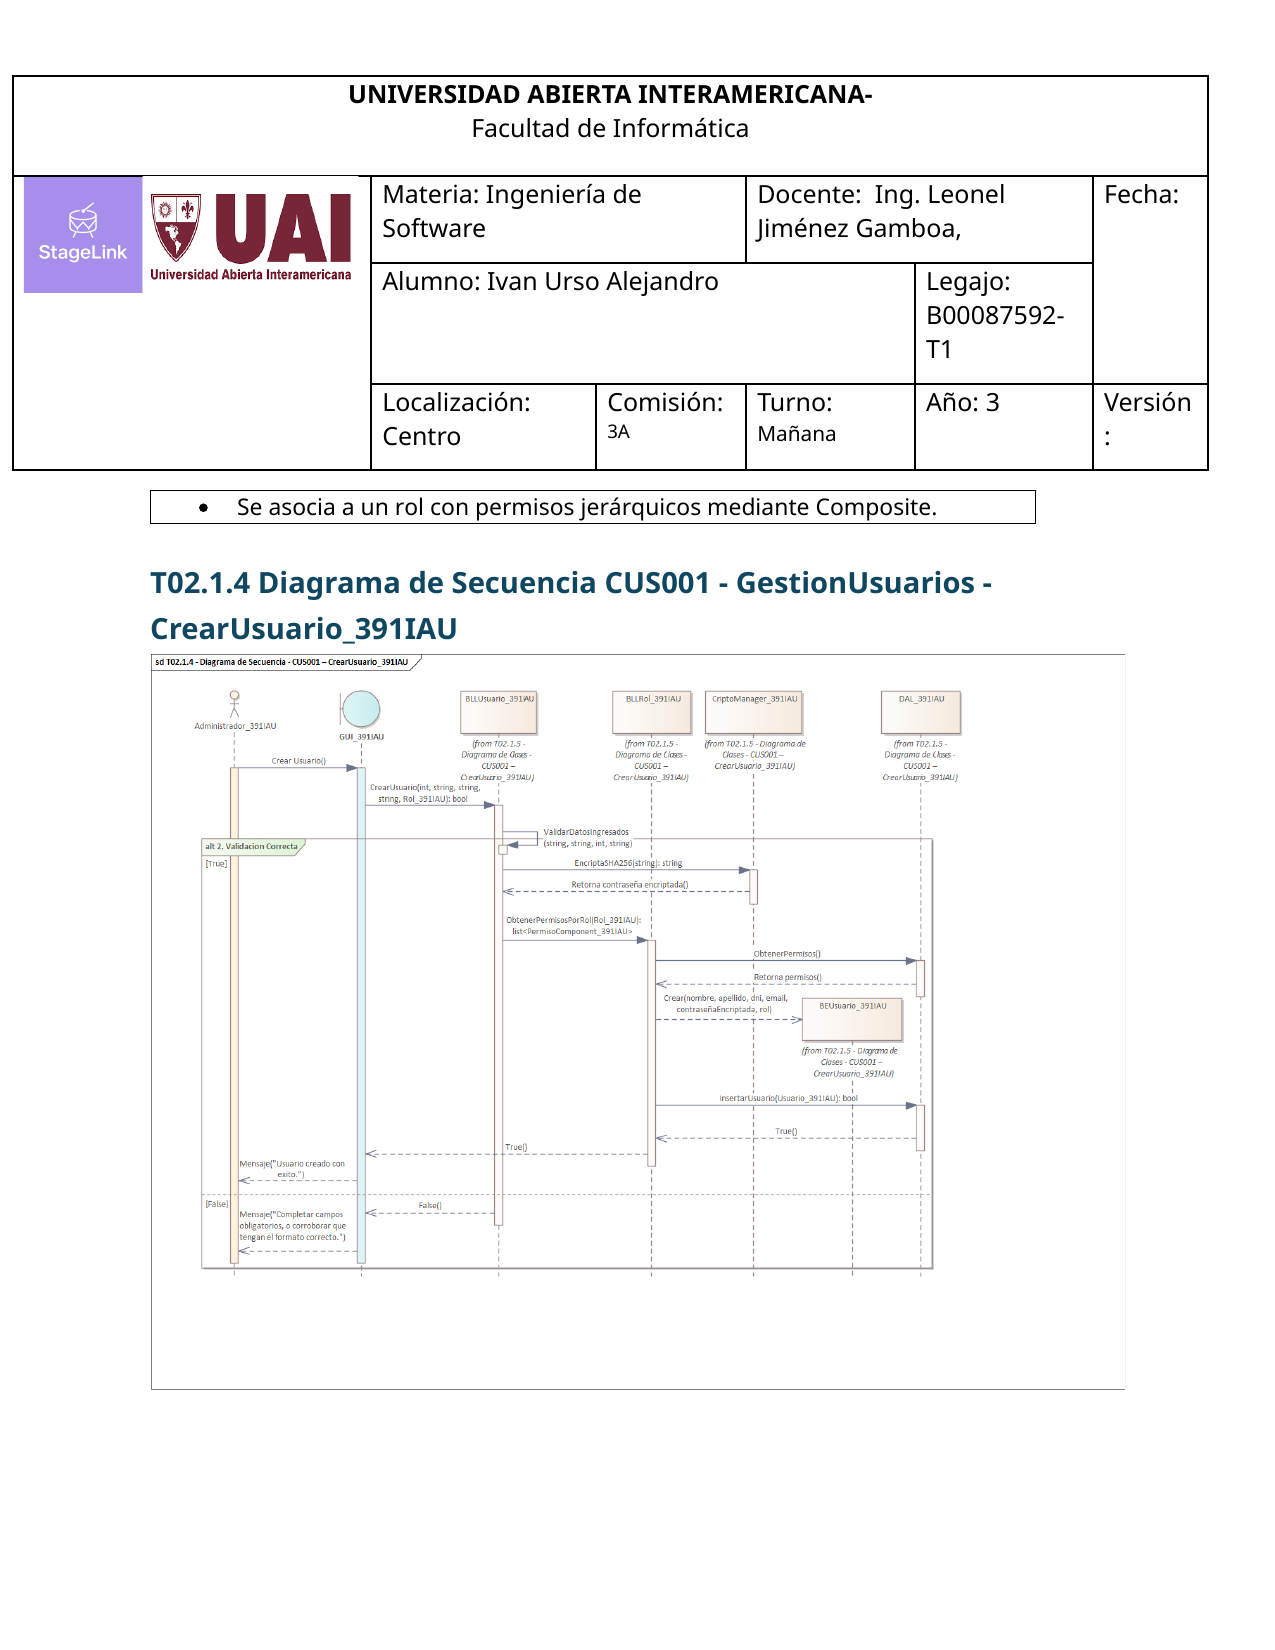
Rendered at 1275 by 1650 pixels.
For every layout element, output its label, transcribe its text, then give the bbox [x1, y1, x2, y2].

table_cell Postcondiciones: El nuevo usuario queda registrado y habilitado. Se asocia a un rol con permisos jerárquicos mediante Composite. [151, 491, 1035, 522]
picture [23, 176, 359, 293]
subtitle T02.1.4 Diagrama de Secuencia CUS001 - GestionUsuarios - CrearUsuario_391IAU [150, 563, 1125, 648]
picture [150, 653, 1125, 1390]
